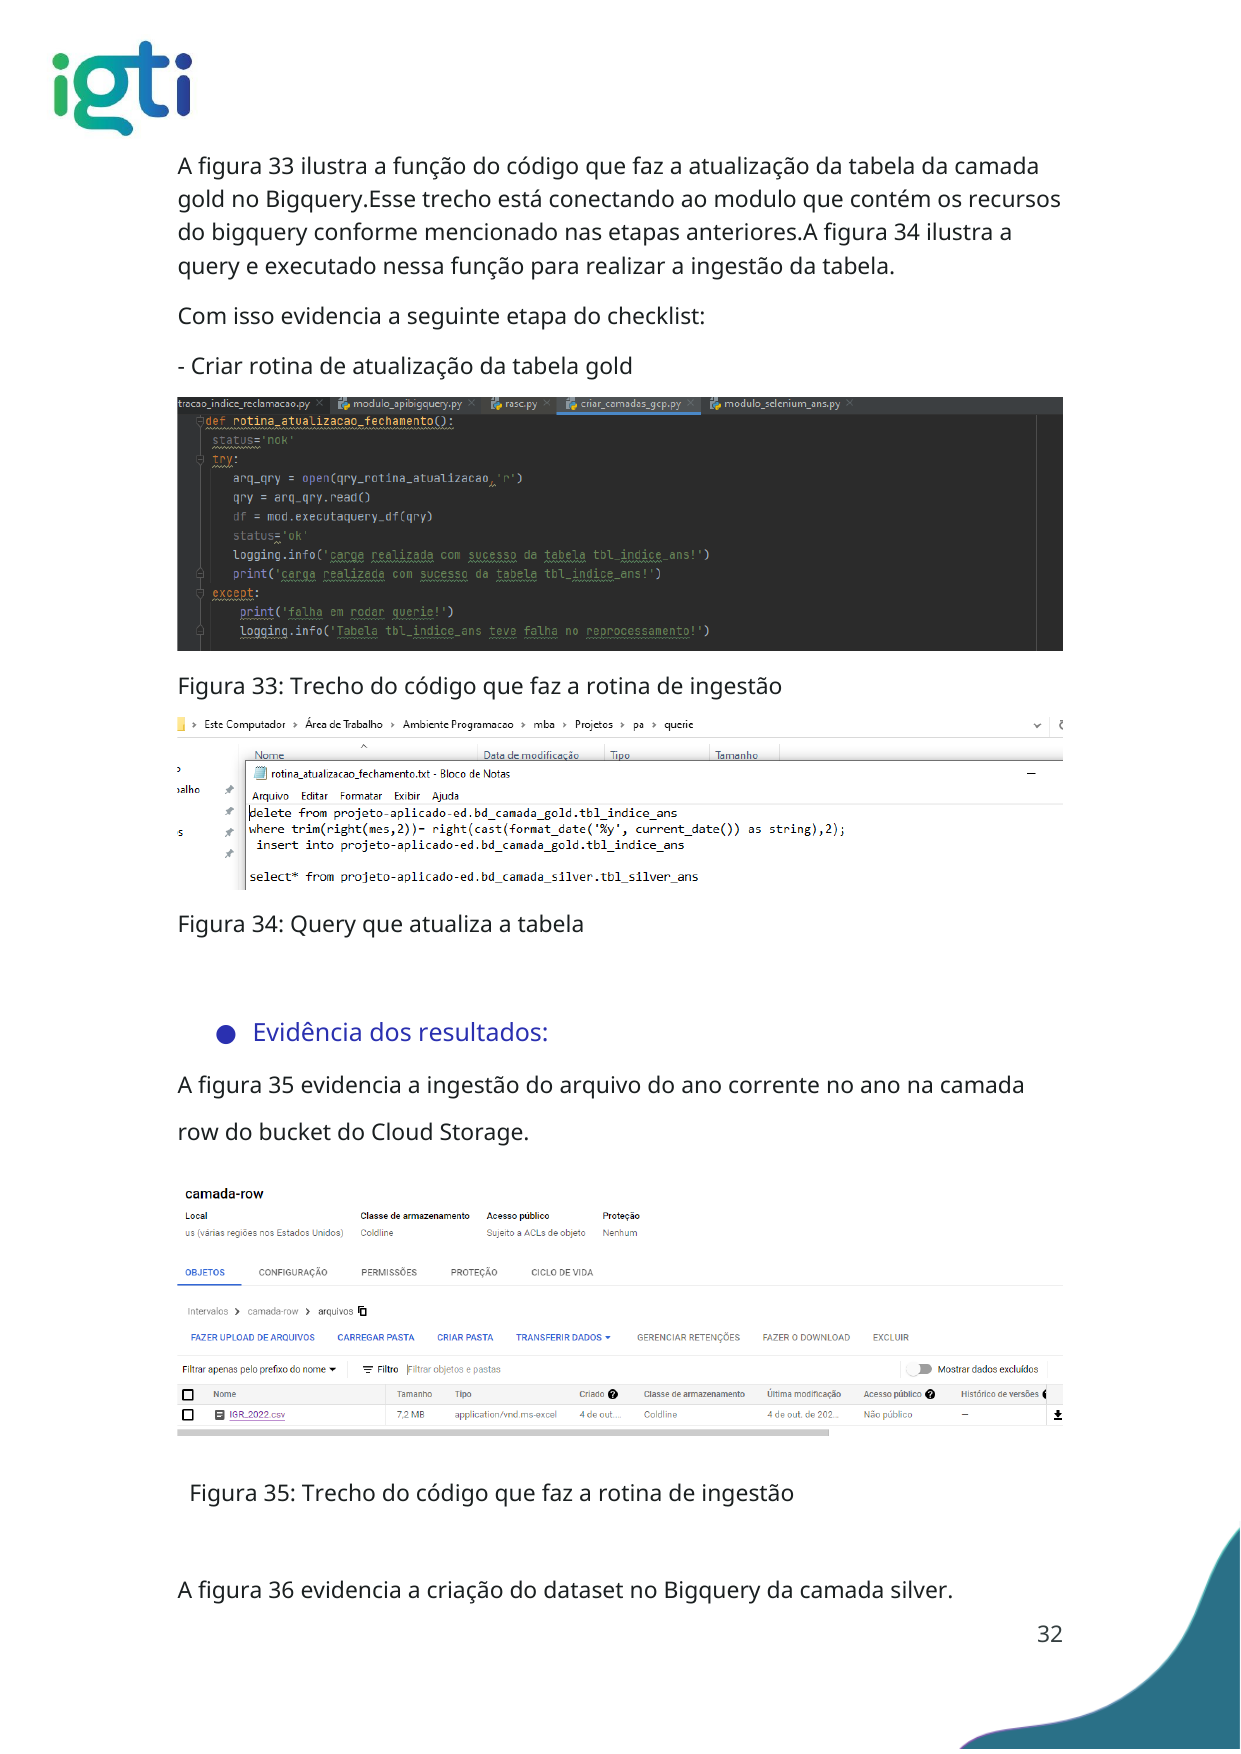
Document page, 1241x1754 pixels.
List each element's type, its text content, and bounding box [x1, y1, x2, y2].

picture [177, 397, 1063, 651]
picture [37, 34, 205, 141]
text A figura 33 ilustra a função do código que faz a atualização da tabela da camada gold no Bigquery.Esse trecho está conectando ao modulo que contém os recursos do bigquery conforme mencionado nas etapas anteriores.A figura 34 ilustra a query e executado nessa função para realizar a ingestão da tabela. [177, 148, 1063, 281]
text Figura 34: Query que atualiza a tabela [177, 906, 1063, 939]
picture [177, 717, 1063, 890]
picture [955, 1521, 1241, 1749]
subtitle Evidência dos resultados: [215, 1014, 1063, 1048]
picture [177, 1180, 1063, 1442]
text A figura 36 evidencia a criação do dataset no Bigquery da camada silver. [177, 1574, 1063, 1606]
text Figura 35: Trecho do código que faz a rotina de ingestão [177, 1474, 1063, 1508]
text Com isso evidencia a seguinte etapa do checklist: [177, 298, 1063, 331]
text - Criar rotina de atualização da tabela gold [177, 348, 1063, 381]
text A figura 35 evidencia a ingestão do arquivo do ano corrente no ano na camada row do bucket do Cloud Storage. [177, 1069, 1063, 1148]
text Figura 33: Trecho do código que faz a rotina de ingestão [177, 667, 1063, 701]
